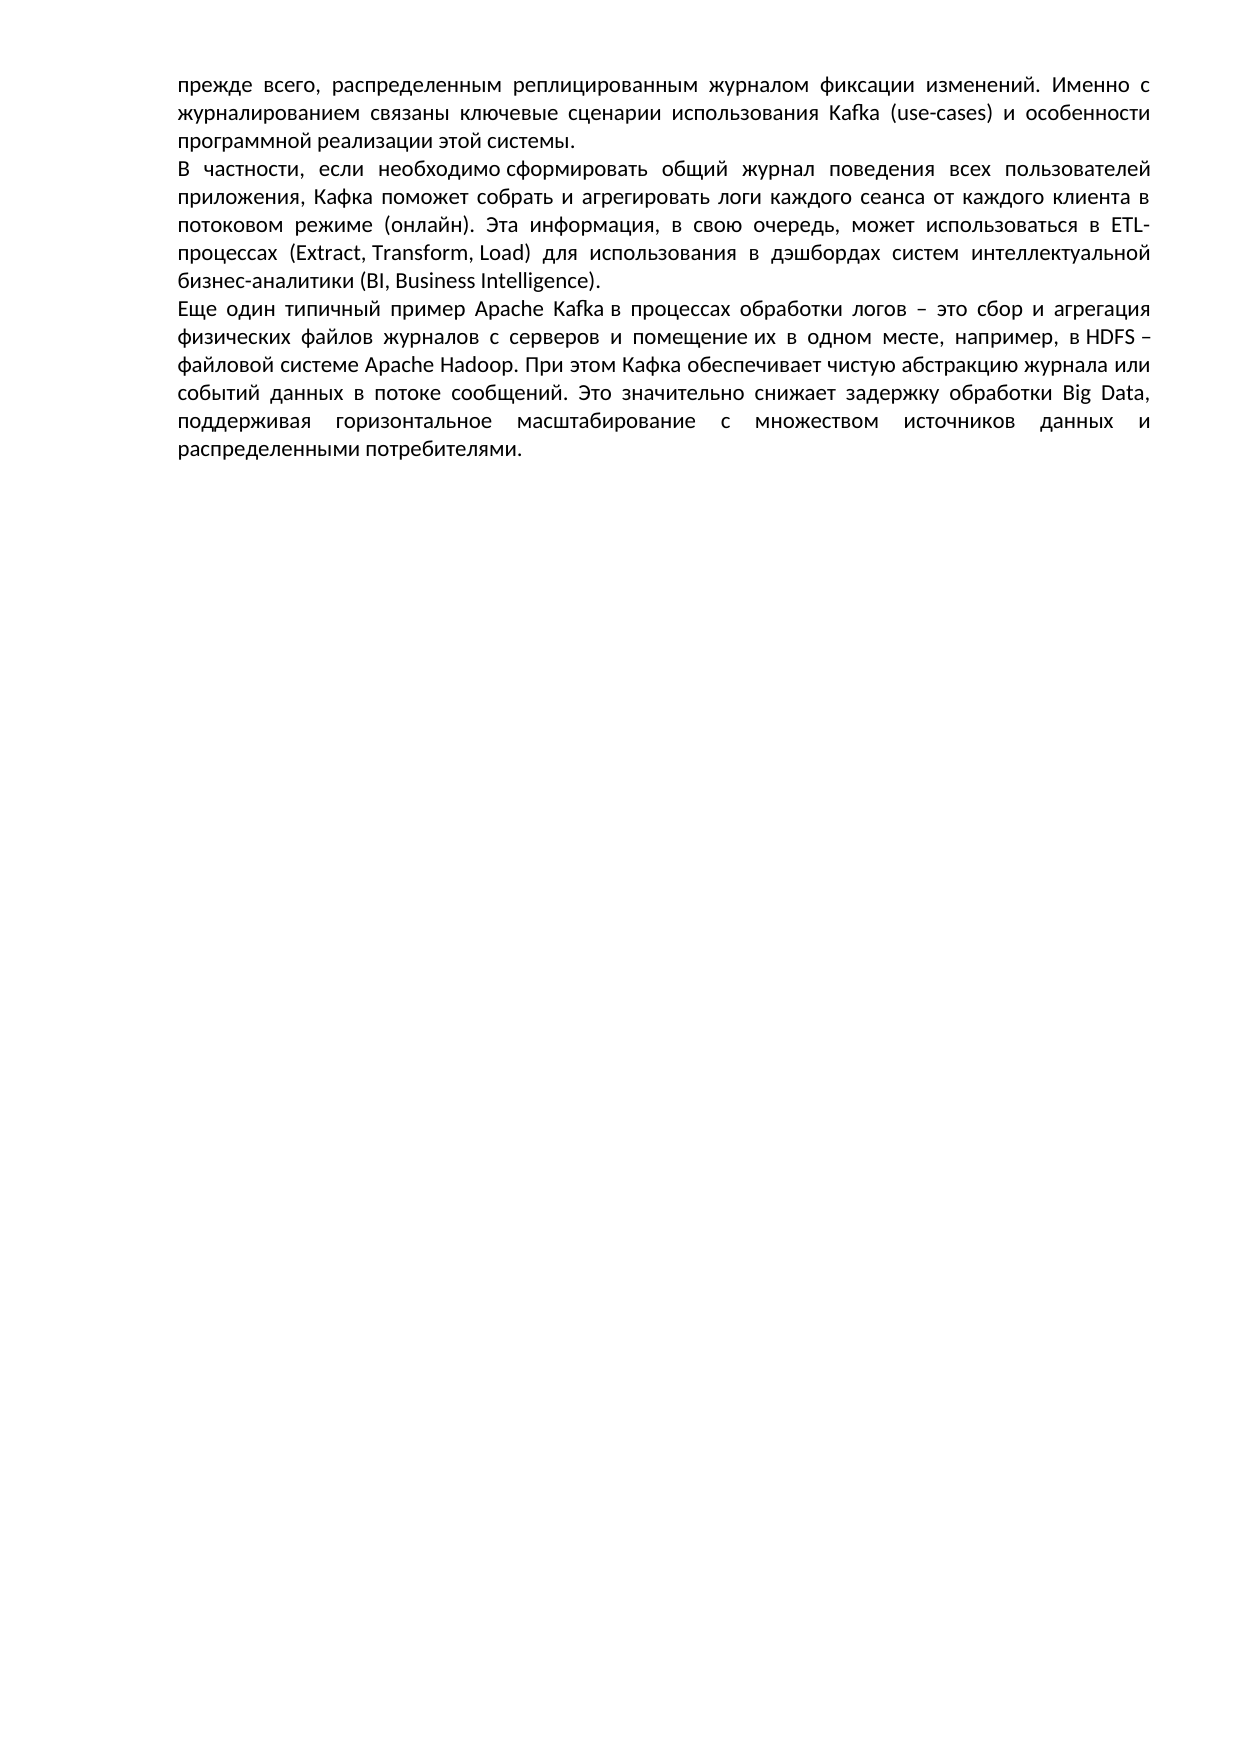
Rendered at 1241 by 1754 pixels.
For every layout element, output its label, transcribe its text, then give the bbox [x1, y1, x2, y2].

text В частности, если необходимо сформировать общий журнал поведения всех пользователей приложения, Кафка поможет собрать и агрегировать логи каждого сеанса от каждого клиента в потоковом режиме (онлайн). Эта информация, в свою очередь, может использоваться в ETL-процессах (Extract, Transform, Load) для использования в дэшбордах систем интеллектуальной бизнес-аналитики (BI, Business Intelligence). [177, 154, 1152, 294]
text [177, 70, 1152, 154]
text Еще один типичный пример Apache Kafka в процессах обработки логов – это сбор и агрегация физических файлов журналов с серверов и помещение их в одном месте, например, в HDFS – файловой системе Apache Hadoop. При этом Кафка обеспечивает чистую абстракцию журнала или событий данных в потоке сообщений. Это значительно снижает задержку обработки Big Data, поддерживая горизонтальное масштабирование с множеством источников данных и распределенными потребителями. [177, 294, 1152, 462]
